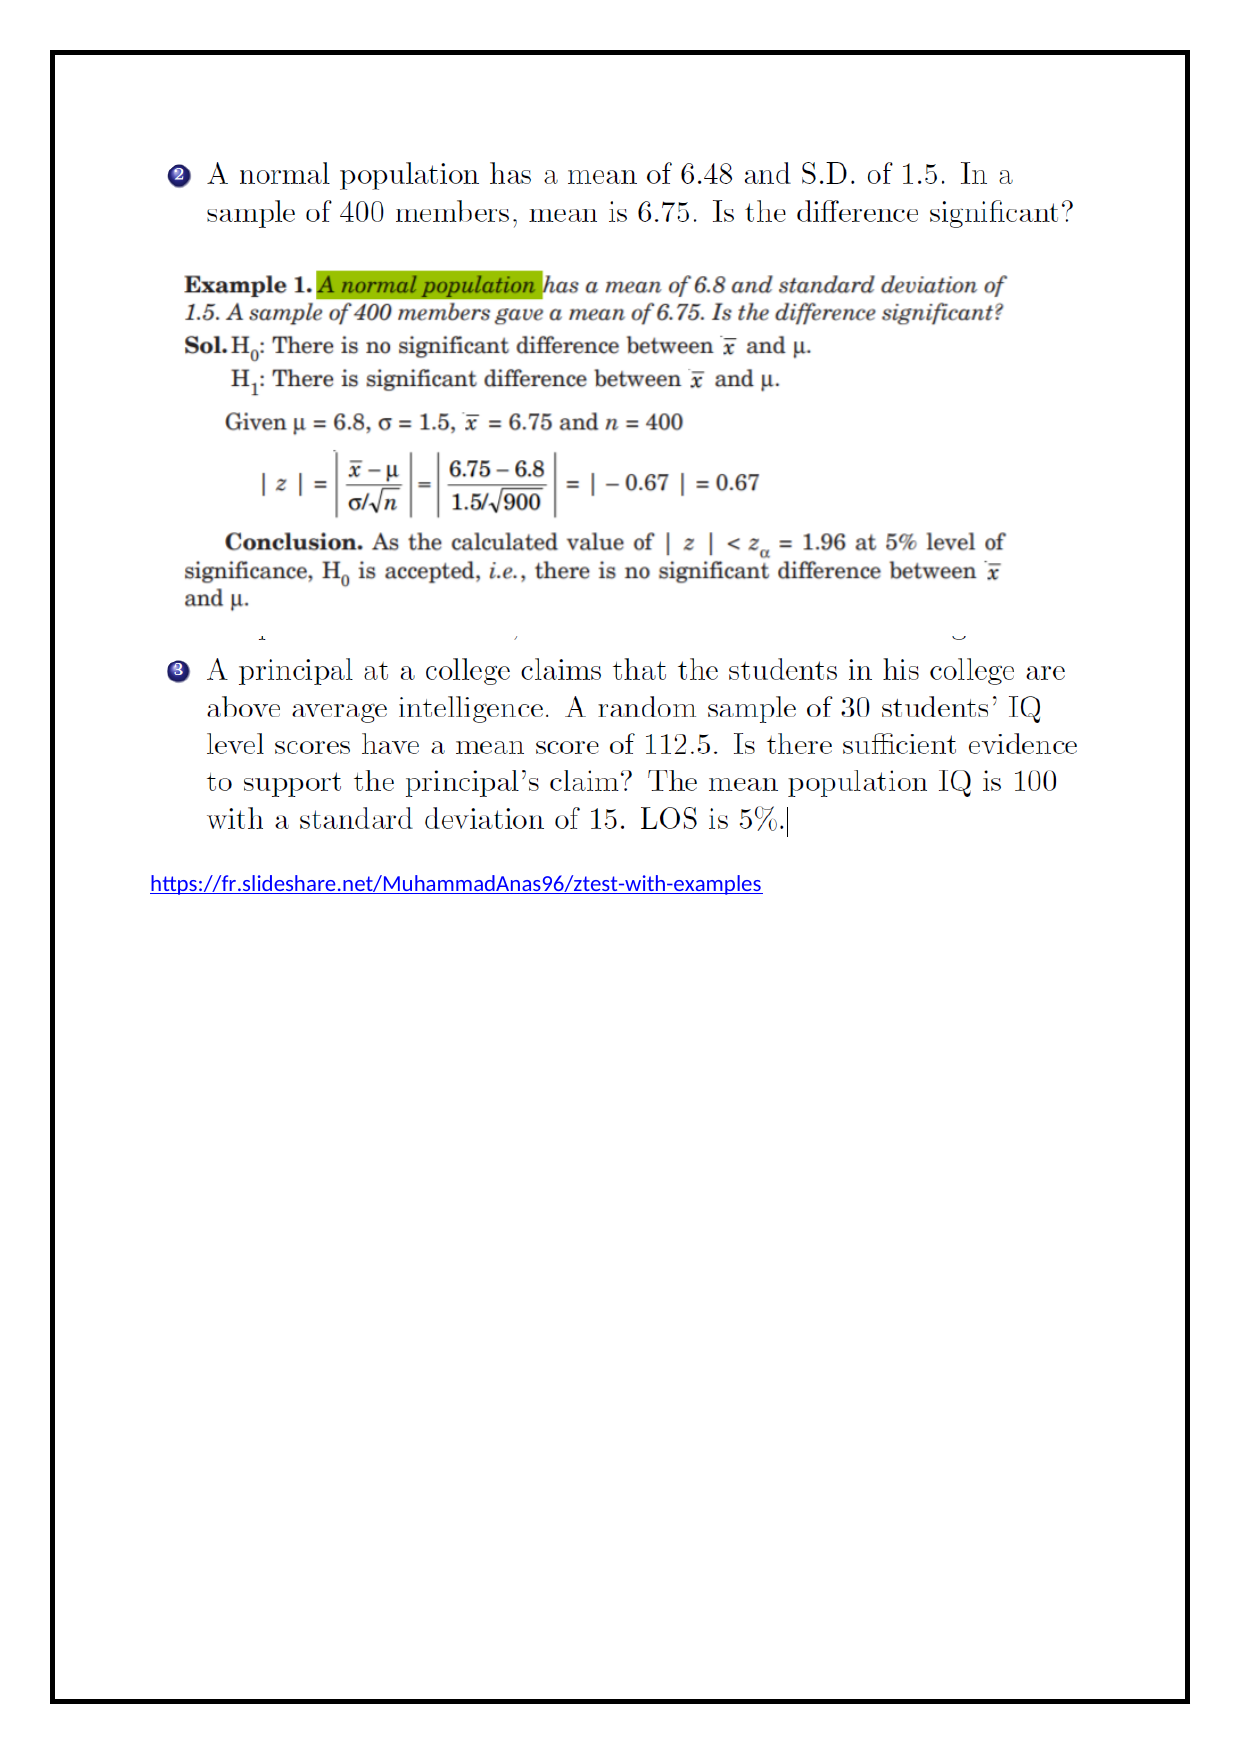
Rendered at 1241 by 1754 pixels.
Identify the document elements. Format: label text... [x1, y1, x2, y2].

picture [150, 636, 1091, 851]
text https://fr.slideshare.net/MuhammadAnas96/ztest-with-examples [150, 869, 1090, 897]
picture [150, 258, 1091, 618]
picture [150, 150, 1091, 240]
